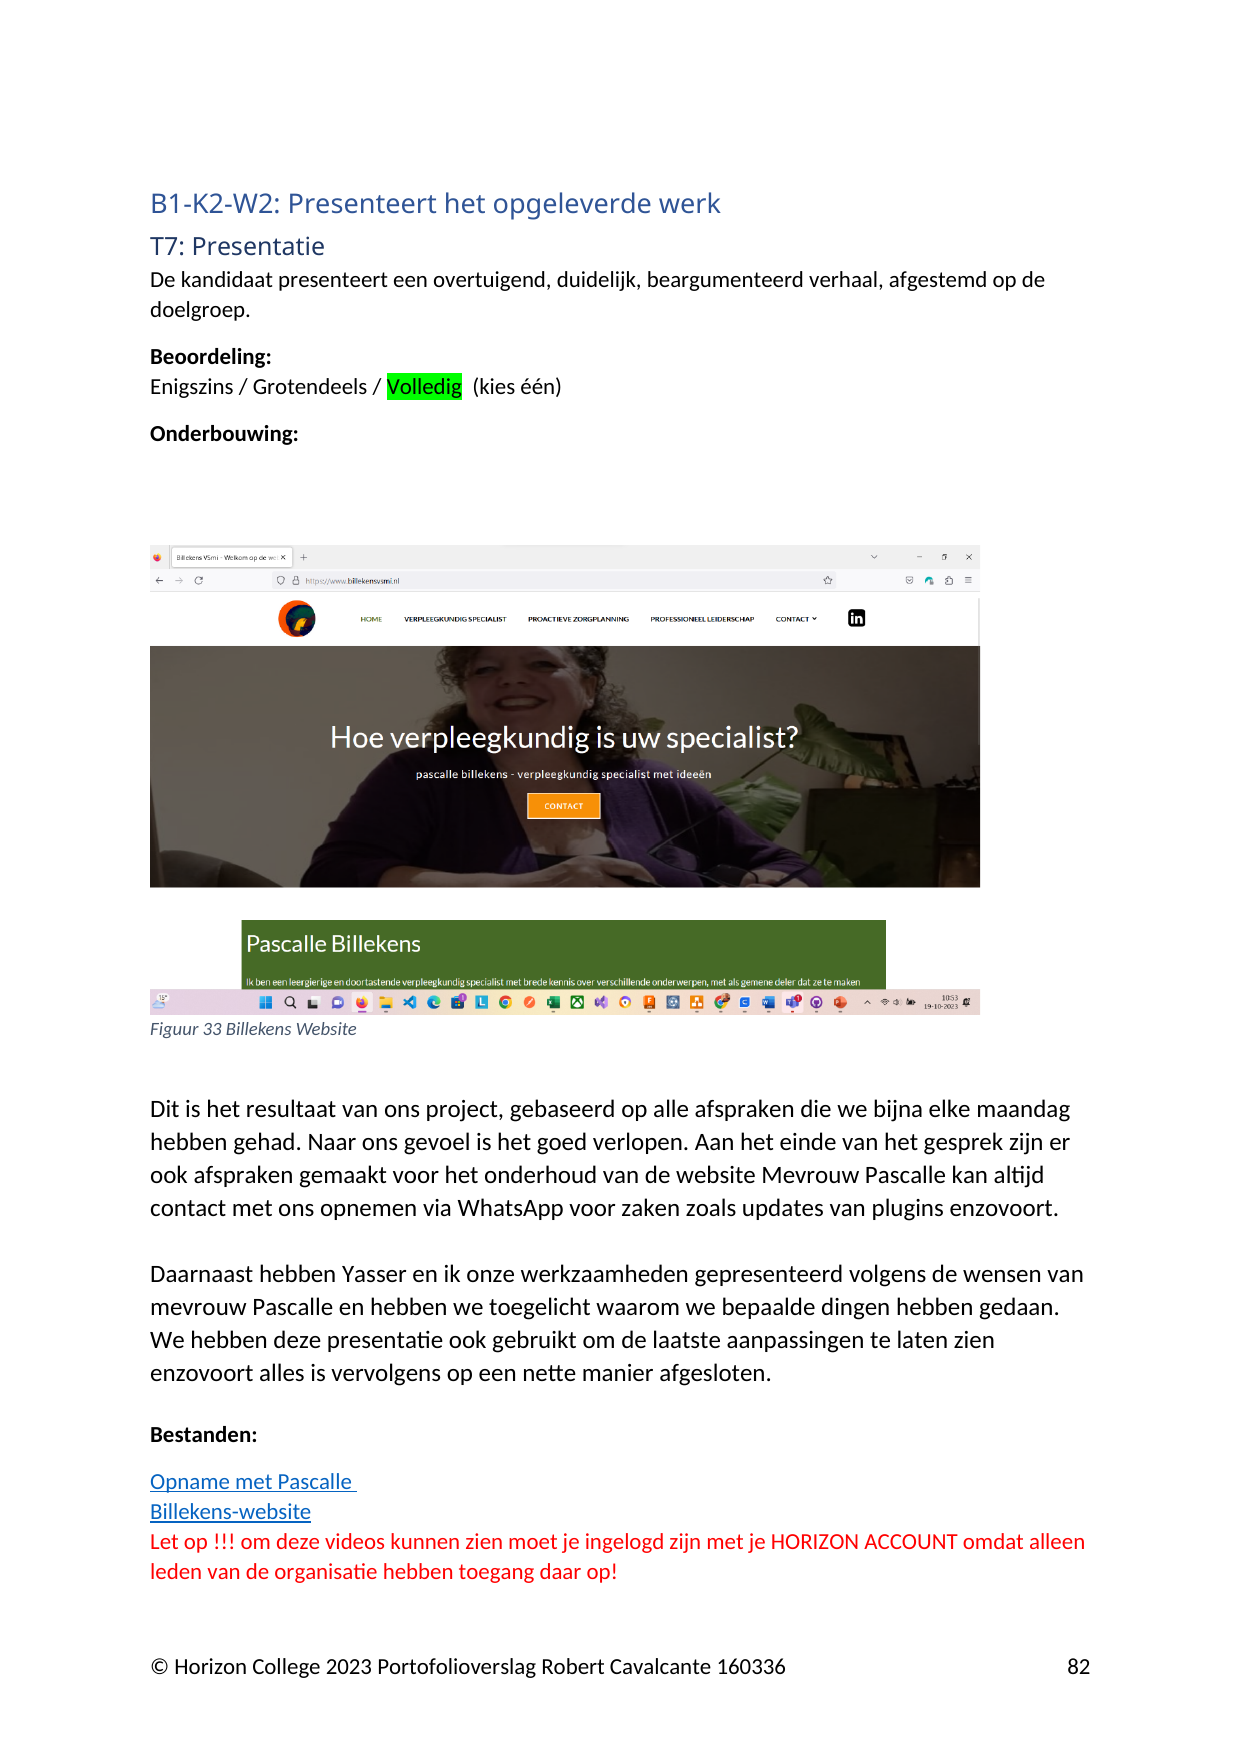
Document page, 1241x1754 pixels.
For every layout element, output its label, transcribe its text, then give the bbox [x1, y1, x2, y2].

text Dit is het resultaat van ons project, gebaseerd op alle afspraken die we bijna elke maandag hebben gehad. Naar ons gevoel is het goed verlopen. Aan het einde van het gesprek zijn er ook afspraken gemaakt voor het onderhoud van de website Mevrouw Pascalle kan altijd contact met ons opnemen via WhatsApp voor zaken zoals updates van plugins enzovoort. [150, 1093, 1090, 1223]
text Onderbouwing: [150, 419, 1090, 447]
text Enigszins / Grotendeels / Volledig (kies één) [150, 372, 1090, 400]
picture [150, 545, 980, 1015]
text Beoordeling: [150, 342, 1090, 370]
text Figuur 33 Billekens Website [150, 1017, 1090, 1040]
text T7: Presentatie [150, 228, 1090, 262]
text De kandidaat presenteert een overtuigend, duidelijk, beargumenteerd verhaal, afgestemd op de doelgroep. [150, 265, 1090, 323]
text Bestanden: [150, 1420, 1090, 1448]
text B1-K2-W2: Presenteert het opgeleverde werk [150, 184, 1090, 221]
text Daarnaast hebben Yasser en ik onze werkzaamheden gepresenteerd volgens de wensen van mevrouw Pascalle en hebben we toegelicht waarom we bepaalde dingen hebben gedaan. We hebben deze presentatie ook gebruikt om de laatste aanpassingen te laten zien enzovoort alles is vervolgens op een nette manier afgesloten. [150, 1258, 1090, 1387]
text Billekens-website Let op !!! om deze videos kunnen zien moet je ingelogd zijn met je HORIZON ACCOUNT omdat alleen leden van de organisatie hebben toegang daar op! [150, 1497, 1090, 1585]
text Opname met Pascalle [150, 1467, 1090, 1495]
